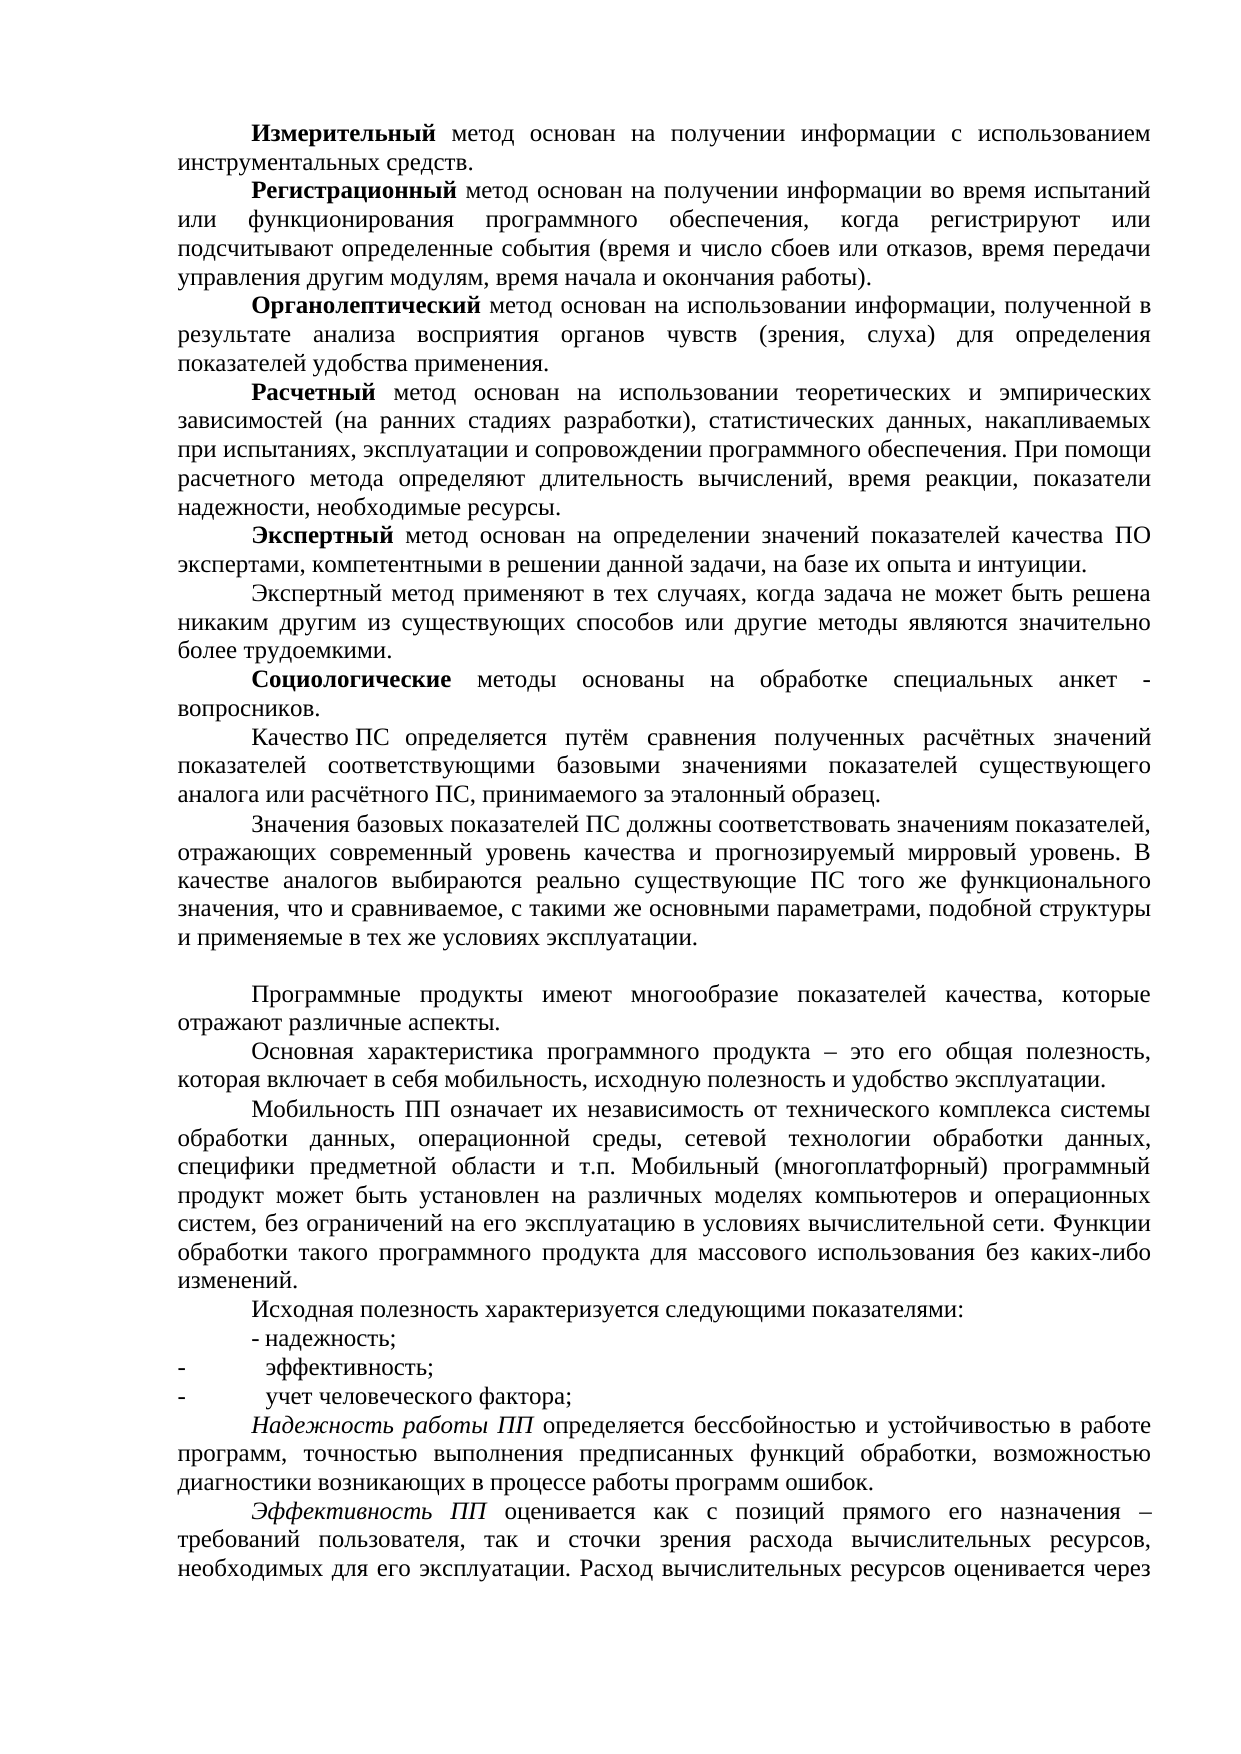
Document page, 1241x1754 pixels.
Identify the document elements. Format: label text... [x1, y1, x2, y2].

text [177, 1497, 1152, 1581]
text Исходная полезность характеризуется следующими показателями: [177, 1294, 1152, 1323]
text Программные продукты имеют многообразие показателей качества, которые отражают различные аспекты. [177, 980, 1152, 1036]
text Надежность работы ПП определяется бессбойностью и устойчивостью в работе программ, точностью выполнения предписанных функций обработки, возможностью диагностики возникающих в процессе работы программ ошибок. [177, 1411, 1152, 1495]
text Экспертный метод основан на определении значений показателей качества ПО экспертами, компетентными в решении данной задачи, на базе их опыта и интуиции. [177, 521, 1152, 578]
text Регистрационный метод основан на получении информации во время испытаний или функционирования программного обеспечения, когда регистрируют или подсчитывают определенные события (время и число сбоев или отказов, время передачи управления другим модулям, время начала и окончания работы). [177, 176, 1152, 291]
text Органолептический метод основан на использовании информации, полученной в результате анализа восприятия органов чувств (зрения, слуха) для определения показателей удобства применения. [177, 291, 1152, 377]
text Значения базовых показателей ПС должны соответствовать значениям показателей, отражающих современный уровень качества и прогнозируемый мирровый уровень. В качестве аналогов выбираются реально существующие ПС того же функционального значения, что и сравниваемое, с такими же основными параметрами, подобной структуры и применяемые в тех же условиях эксплуатации. [177, 809, 1152, 951]
text Расчетный метод основан на использовании теоретических и эмпирических зависимостей (на ранних стадиях разработки), статистических данных, накапливаемых при испытаниях, эксплуатации и сопровождении программного обеспечения. При помощи расчетного метода определяют длительность вычислений, время реакции, показатели надежности, необходимые ресурсы. [177, 377, 1152, 521]
text Экспертный метод применяют в тех случаях, когда задача не может быть решена никаким другим из существующих способов или другие методы являются значительно более трудоемкими. [177, 578, 1152, 664]
text Мобильность ПП означает их независимость от технического комплекса системы обработки данных, операционной среды, сетевой технологии обработки данных, специфики предметной области и т.п. Мобильный (многоплатфорный) программный продукт может быть установлен на различных моделях компьютеров и операционных систем, без ограничений на его эксплуатацию в условиях вычислительной сети. Функции обработки такого программного продукта для массового использования без каких-либо изменений. [177, 1095, 1152, 1294]
text Социологические методы основаны на обработке специальных анкет -вопросников. [177, 664, 1152, 722]
list учет человеческого фактора; [177, 1381, 1152, 1409]
list эффективность; [177, 1352, 1152, 1381]
text Измерительный метод основан на получении информации с использованием инструментальных средств. [177, 118, 1152, 176]
text Основная характеристика программного продукта – это его общая полезность, которая включает в себя мобильность, исходную полезность и удобство эксплуатации. [177, 1037, 1152, 1093]
list надежность; [177, 1323, 1152, 1352]
text Качество ПС определяется путём сравнения полученных расчётных значений показателей соответствующими базовыми значениями показателей существующего аналога или расчётного ПС, принимаемого за эталонный образец. [177, 722, 1152, 808]
